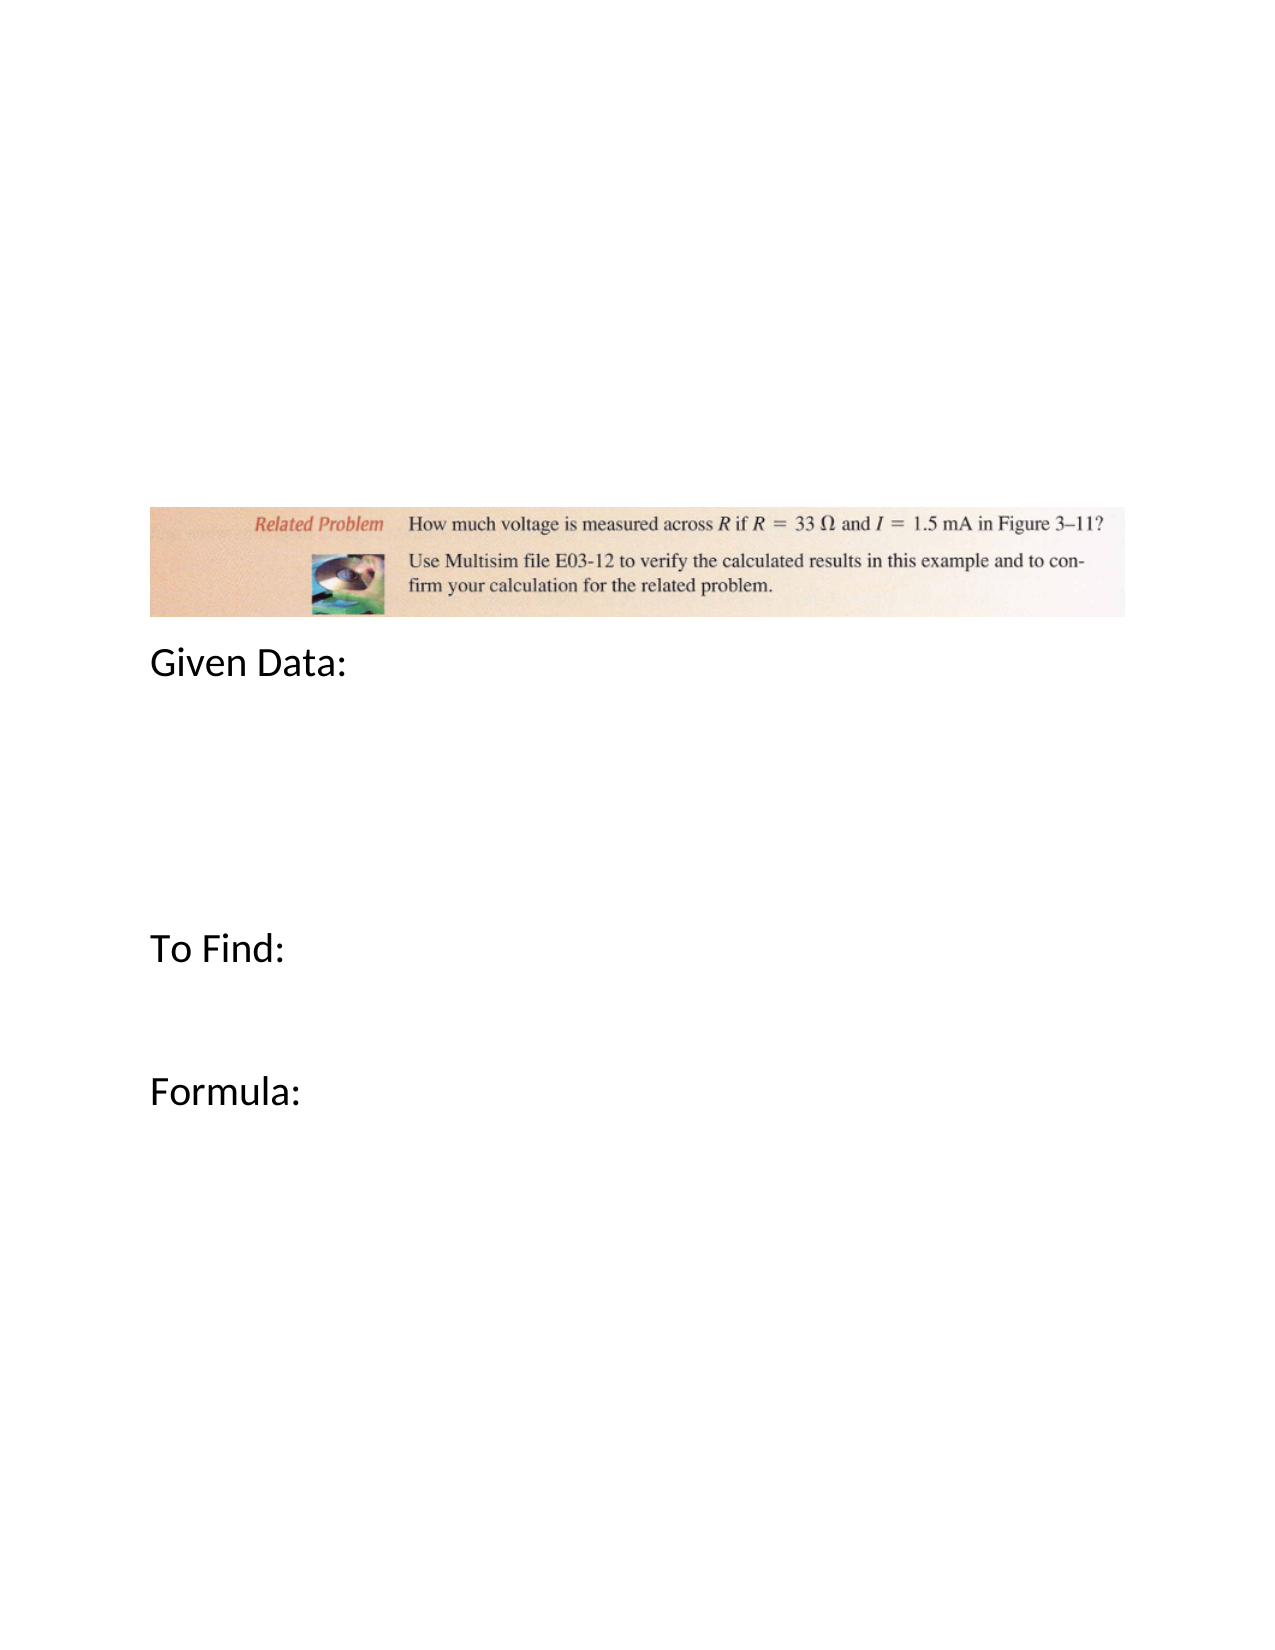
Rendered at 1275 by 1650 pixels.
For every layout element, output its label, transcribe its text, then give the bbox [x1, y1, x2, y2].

picture [150, 507, 1125, 617]
text Given Data: [150, 636, 1125, 687]
text To Find: [150, 922, 1125, 973]
text Formula: [150, 1065, 1125, 1116]
